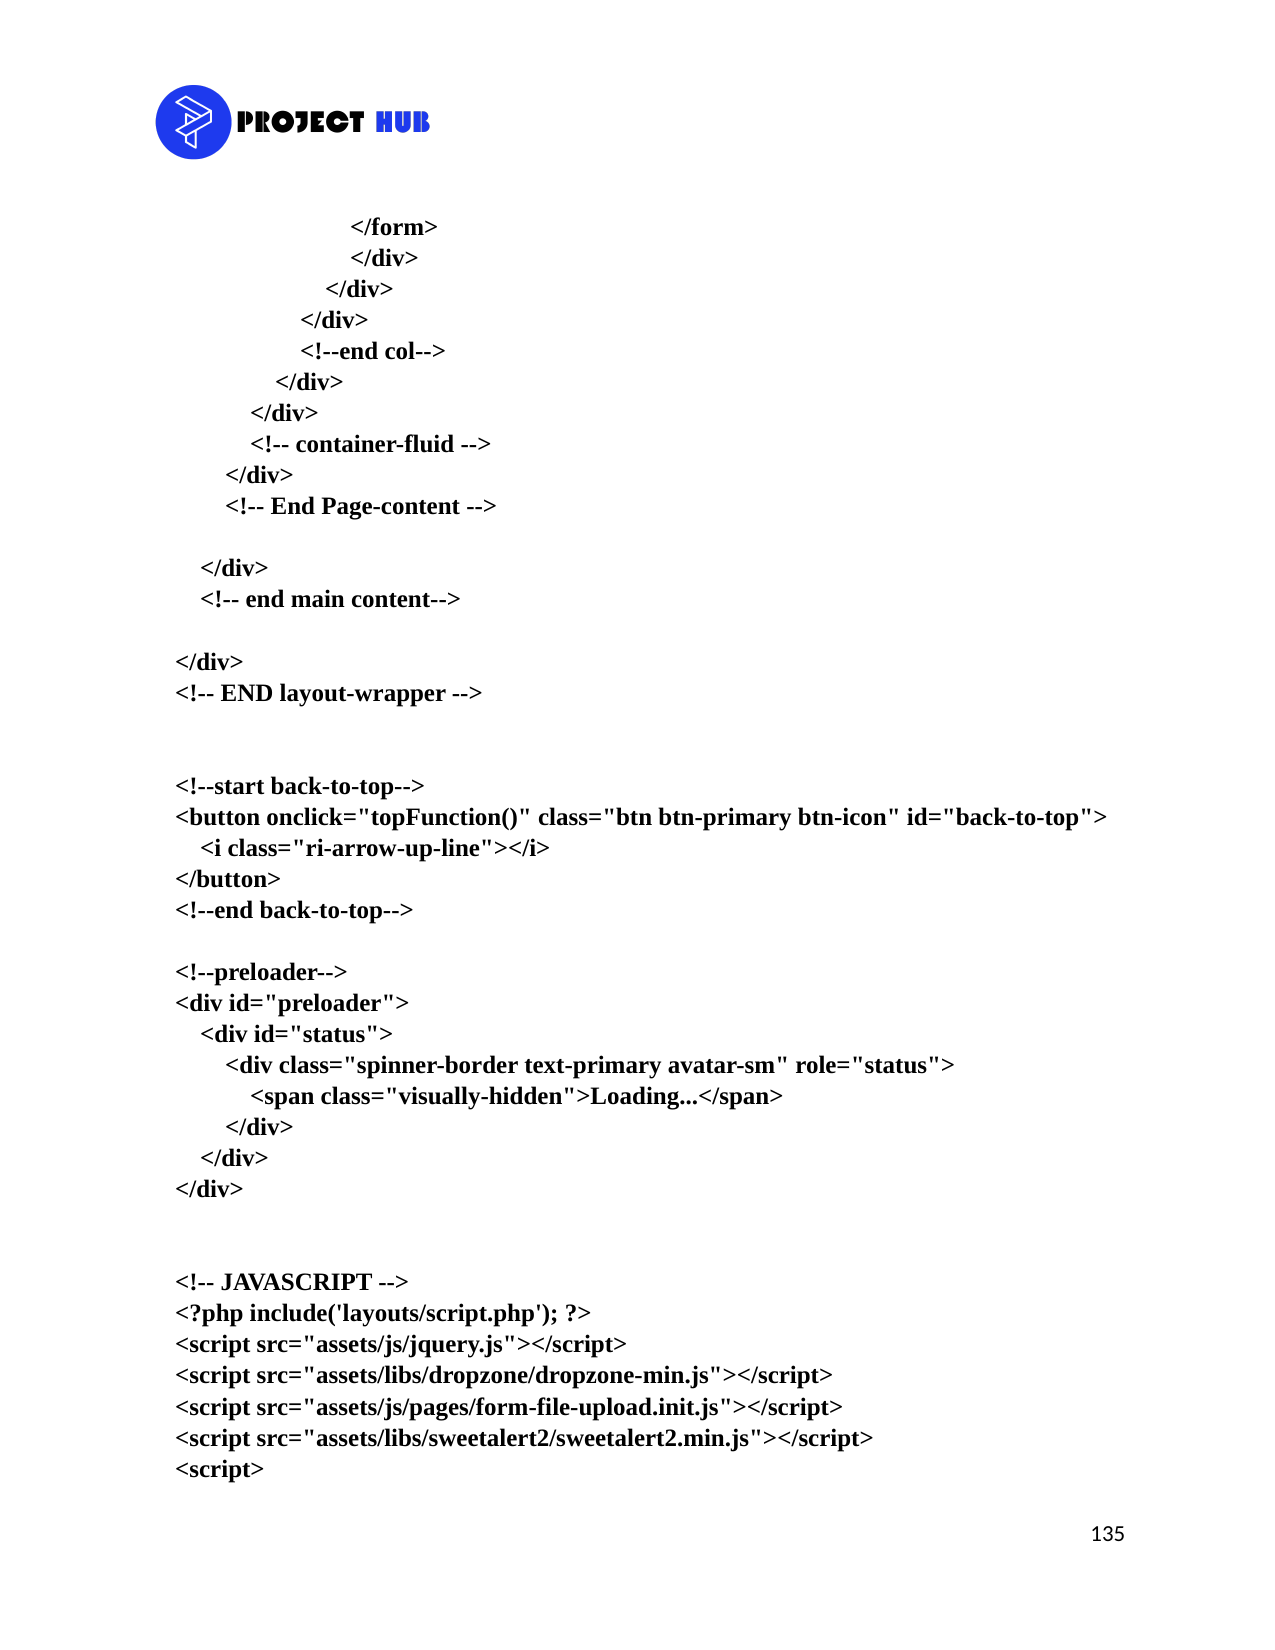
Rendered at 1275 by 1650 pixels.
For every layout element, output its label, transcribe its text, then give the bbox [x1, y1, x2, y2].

text <span class="visually-hidden">Loading...</span> [150, 1080, 1125, 1109]
text <!--end col--> [150, 335, 1125, 364]
text </div> [150, 242, 1125, 271]
text </div> [150, 553, 1125, 581]
picture [150, 75, 454, 164]
text <script src="assets/libs/dropzone/dropzone-min.js"></script> [150, 1360, 1125, 1388]
text <div id="preloader"> [150, 987, 1125, 1016]
text </div> [150, 1111, 1125, 1140]
text <!-- END layout-wrapper --> [150, 677, 1125, 706]
text <div class="spinner-border text-primary avatar-sm" role="status"> [150, 1049, 1125, 1078]
text <i class="ri-arrow-up-line"></i> [150, 832, 1125, 861]
text </div> [150, 304, 1125, 333]
text </div> [150, 646, 1125, 674]
text <?php include('layouts/script.php'); ?> [150, 1298, 1125, 1326]
text <!-- end main content--> [150, 584, 1125, 612]
text </div> [150, 273, 1125, 302]
text <!-- JAVASCRIPT --> [150, 1267, 1125, 1295]
text </div> [150, 397, 1125, 426]
text <!-- End Page-content --> [150, 491, 1125, 519]
text <!--preloader--> [150, 956, 1125, 985]
text </button> [150, 863, 1125, 892]
text </form> [150, 211, 1125, 240]
text </div> [150, 459, 1125, 488]
text </div> [150, 366, 1125, 395]
text <div id="status"> [150, 1018, 1125, 1047]
text <script> [150, 1453, 1125, 1482]
text <!--end back-to-top--> [150, 894, 1125, 923]
text <script src="assets/js/jquery.js"></script> [150, 1329, 1125, 1357]
text </div> [150, 1173, 1125, 1202]
text <!-- container-fluid --> [150, 428, 1125, 457]
text <script src="assets/libs/sweetalert2/sweetalert2.min.js"></script> [150, 1422, 1125, 1451]
text <button onclick="topFunction()" class="btn btn-primary btn-icon" id="back-to-top"> [150, 801, 1125, 830]
text </div> [150, 1142, 1125, 1171]
text <!--start back-to-top--> [150, 770, 1125, 799]
text <script src="assets/js/pages/form-file-upload.init.js"></script> [150, 1391, 1125, 1419]
